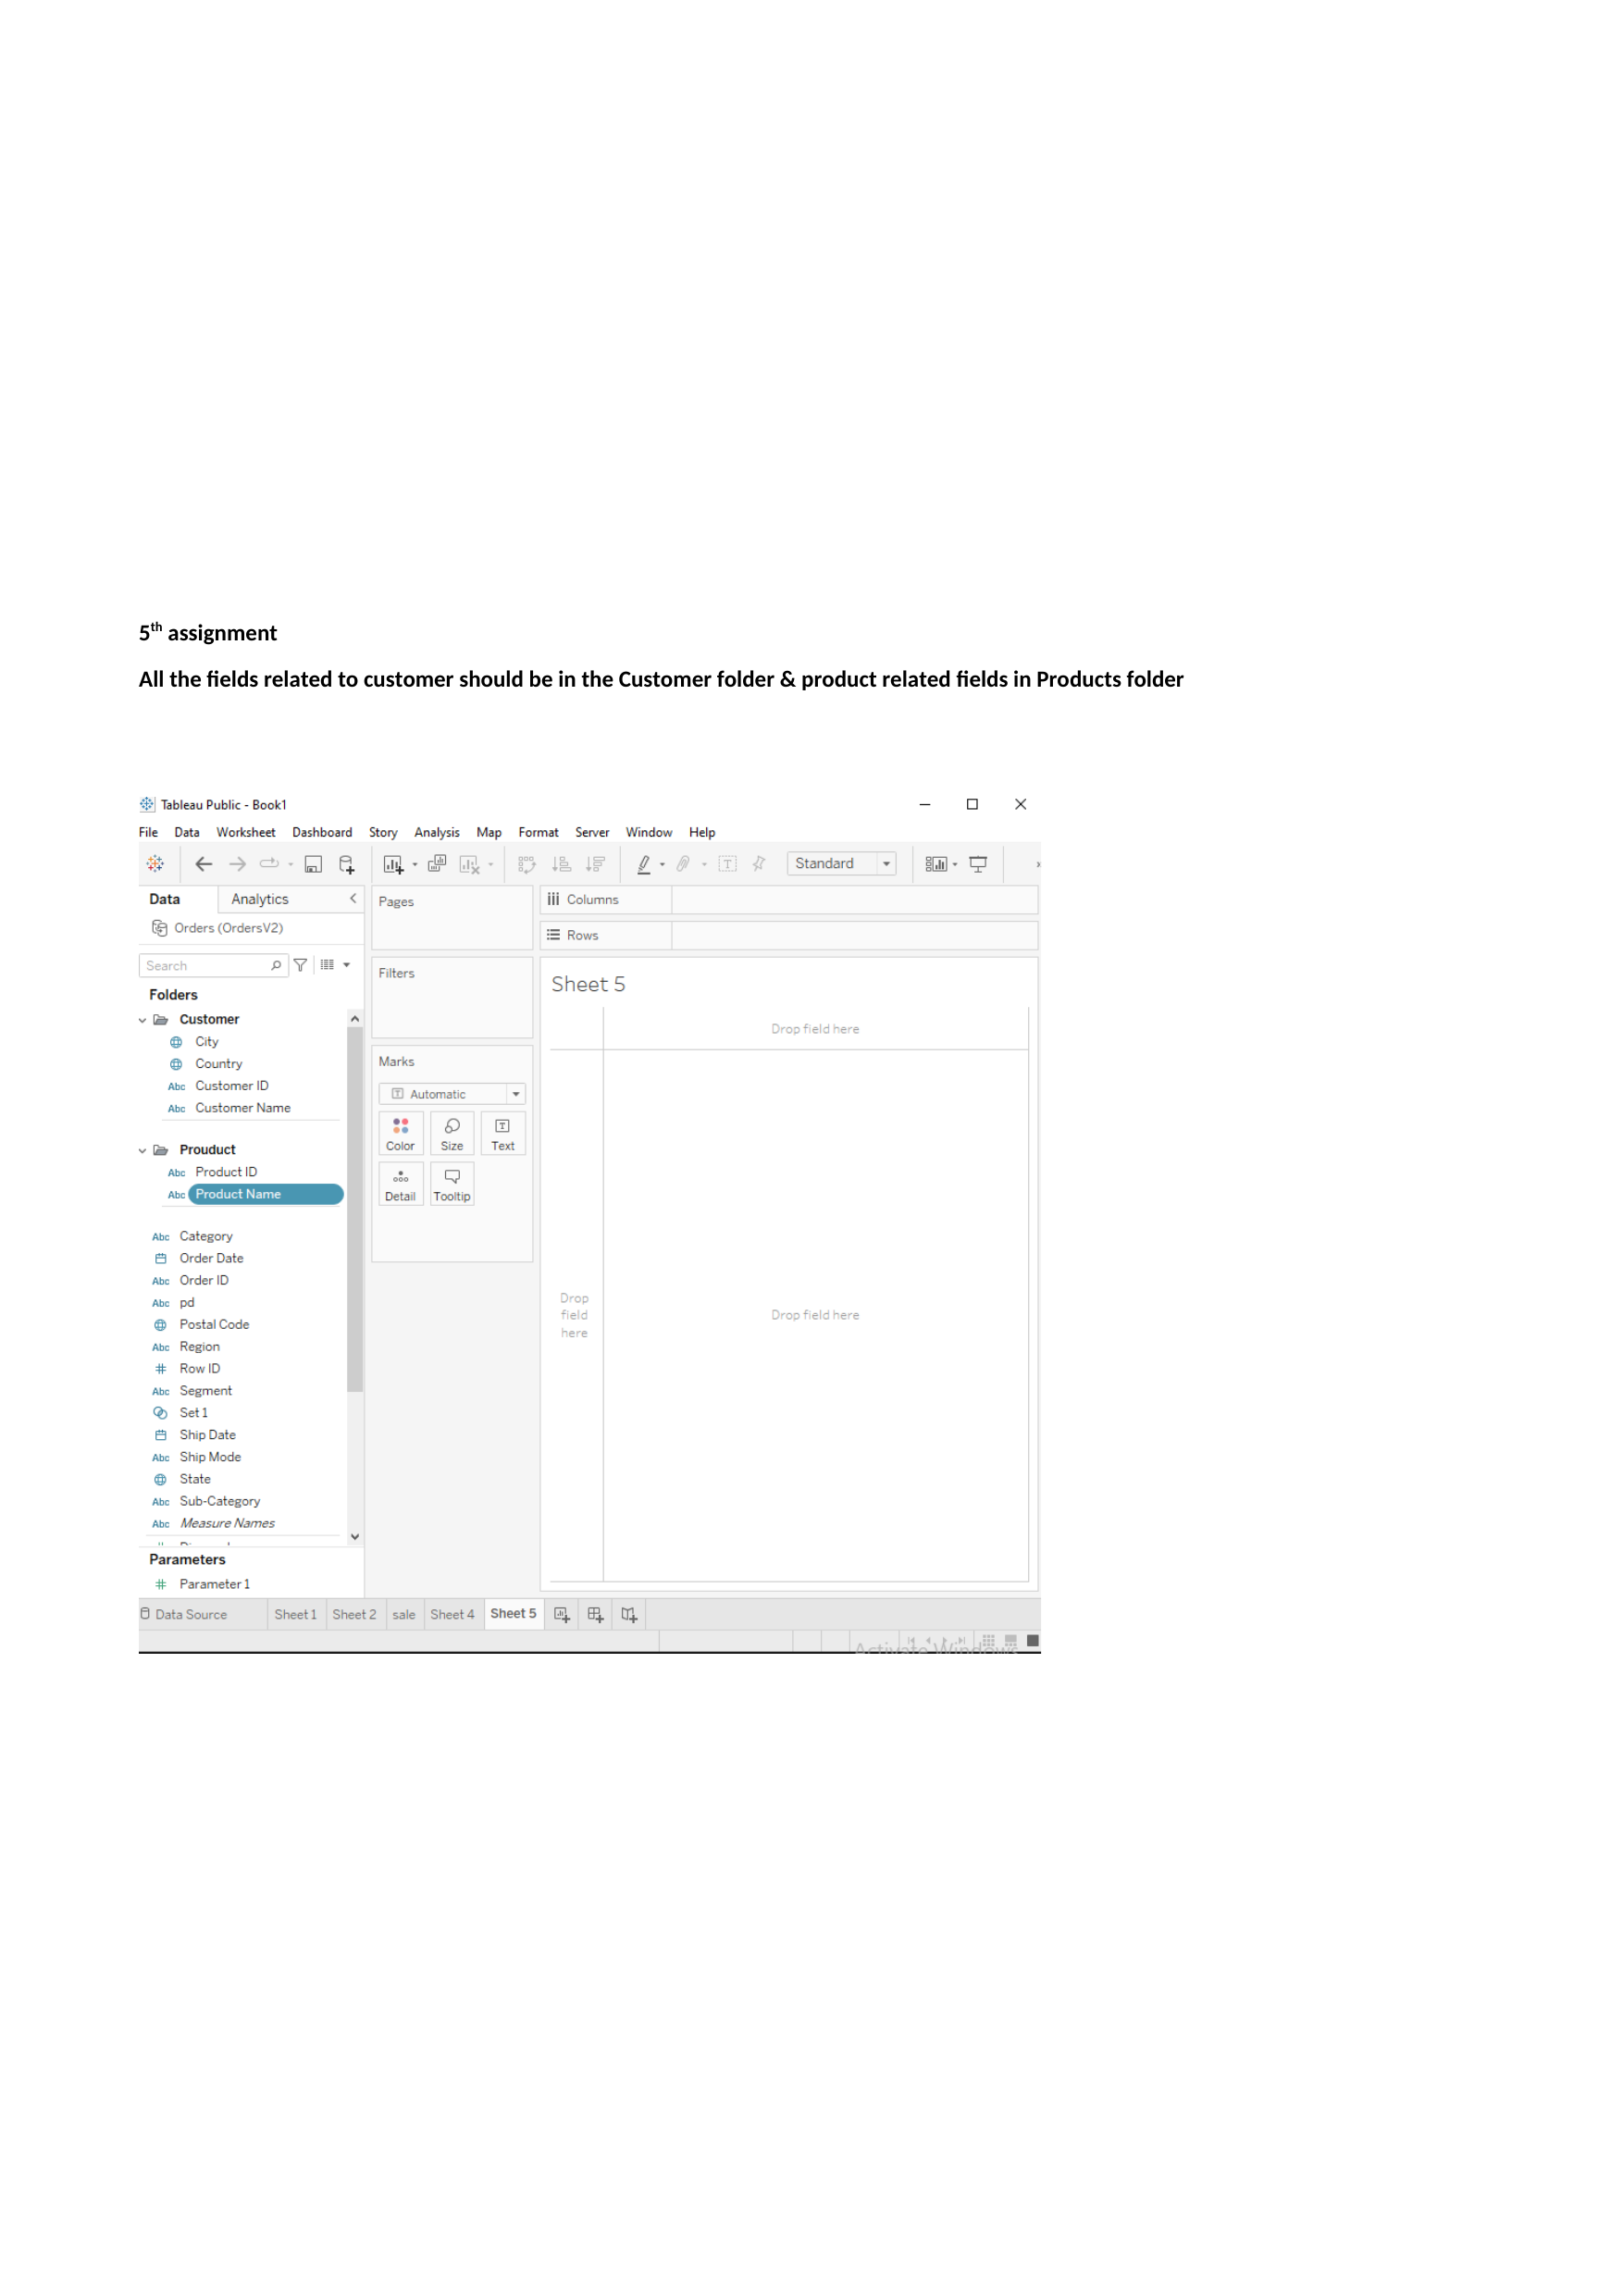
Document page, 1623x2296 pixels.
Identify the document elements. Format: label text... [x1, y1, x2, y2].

text All the fields related to customer should be in the Customer folder & product related fields in Products folder [139, 664, 1484, 692]
picture [139, 797, 1041, 1654]
text 5th assignment [139, 618, 1484, 647]
